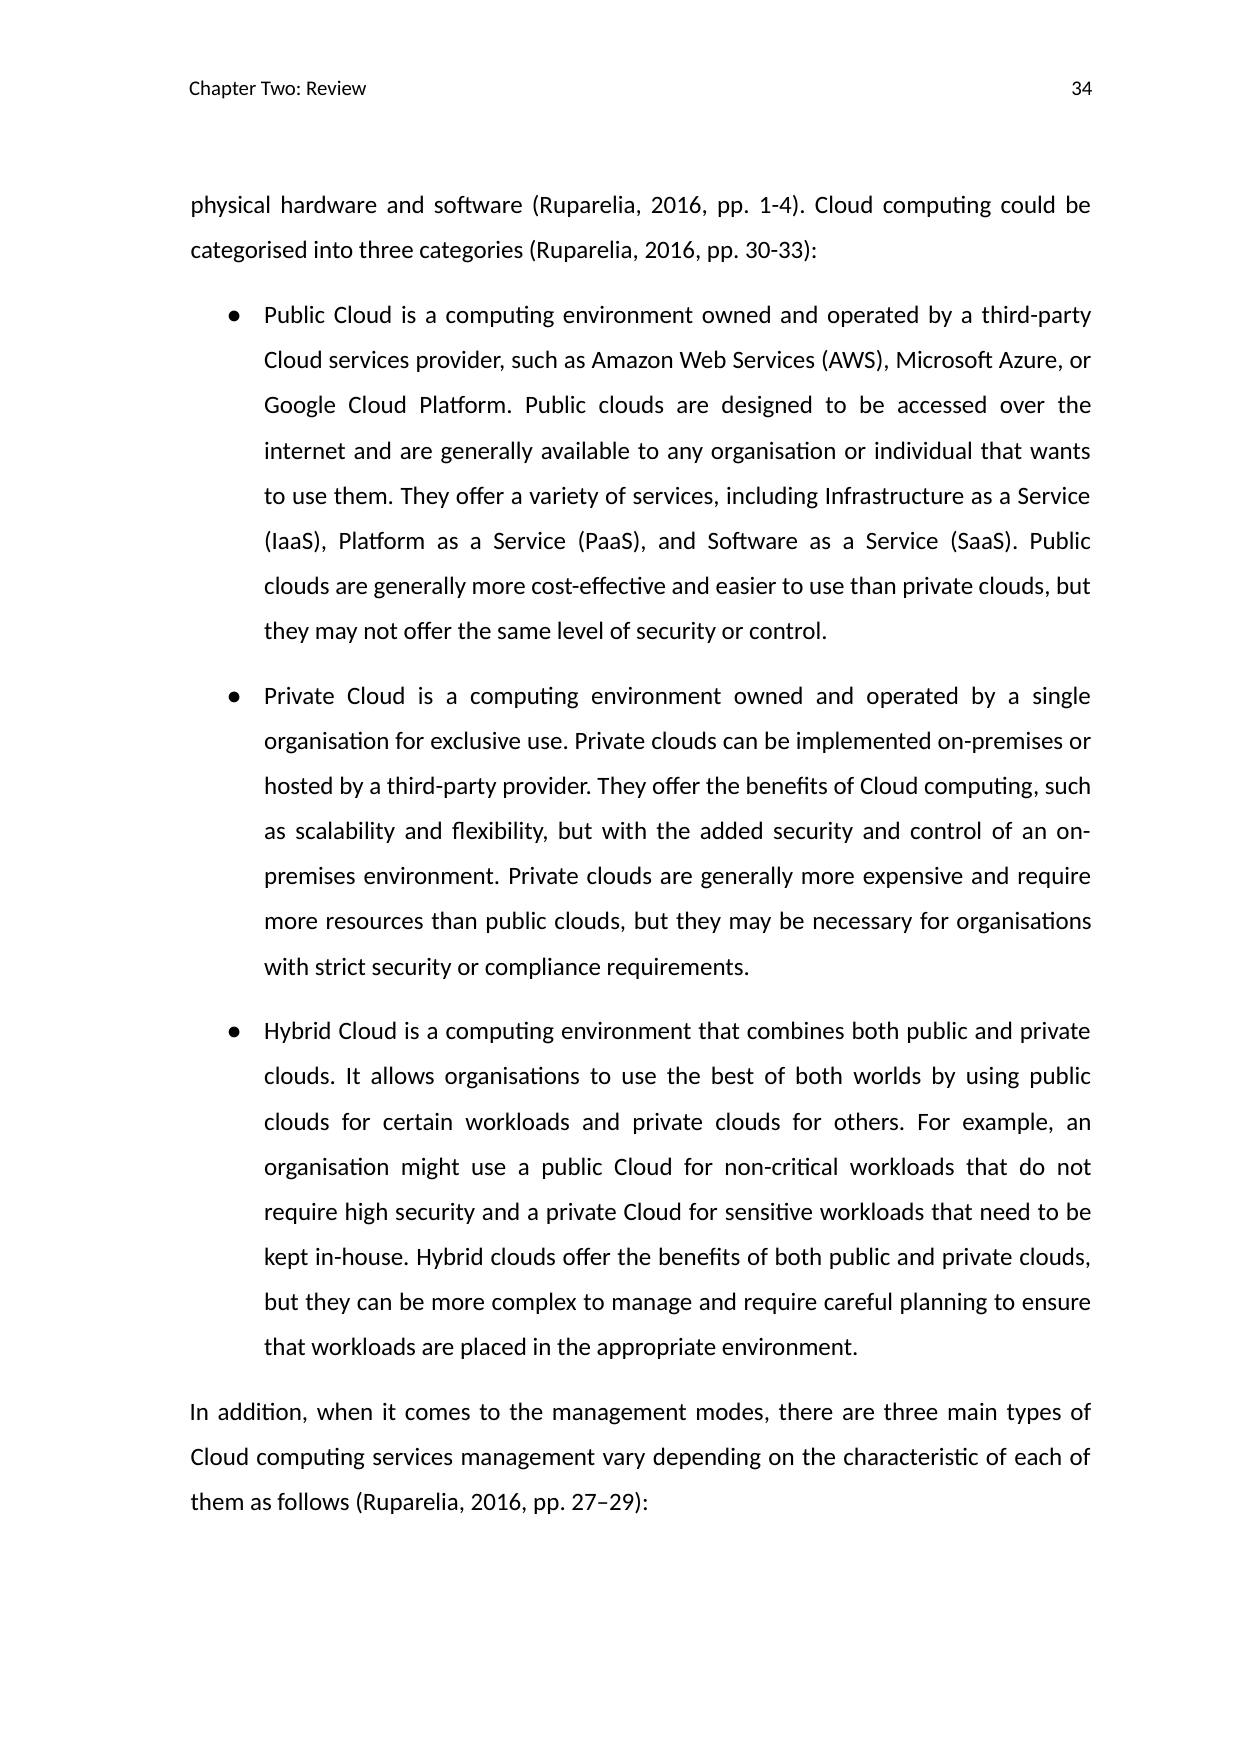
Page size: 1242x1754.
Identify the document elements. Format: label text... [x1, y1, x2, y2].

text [189, 189, 1092, 265]
list Private Cloud is a computing environment owned and operated by a single organisation for exclusive use. Private clouds can be implemented on-premises or hosted by a third-party provider. They offer the benefits of Cloud computing, such as scalability and flexibility, but with the added security and control of an on-premises environment. Private clouds are generally more expensive and require more resources than public clouds, but they may be necessary for organisations with strict security or compliance requirements. [226, 680, 1092, 981]
list Public Cloud is a computing environment owned and operated by a third-party Cloud services provider, such as Amazon Web Services (AWS), Microsoft Azure, or Google Cloud Platform. Public clouds are designed to be accessed over the internet and are generally available to any organisation or individual that wants to use them. They offer a variety of services, including Infrastructure as a Service (IaaS), Platform as a Service (PaaS), and Software as a Service (SaaS). Public clouds are generally more cost-effective and easier to use than private clouds, but they may not offer the same level of security or control. [226, 299, 1092, 646]
text In addition, when it comes to the management modes, there are three main types of Cloud computing services management vary depending on the characteristic of each of them as follows (Ruparelia, 2016, pp. 27–29): [189, 1396, 1092, 1517]
list Hybrid Cloud is a computing environment that combines both public and private clouds. It allows organisations to use the best of both worlds by using public clouds for certain workloads and private clouds for others. For example, an organisation might use a public Cloud for non-critical workloads that do not require high security and a private Cloud for sensitive workloads that need to be kept in-house. Hybrid clouds offer the benefits of both public and private clouds, but they can be more complex to manage and require careful planning to ensure that workloads are placed in the appropriate environment. [226, 1015, 1092, 1362]
